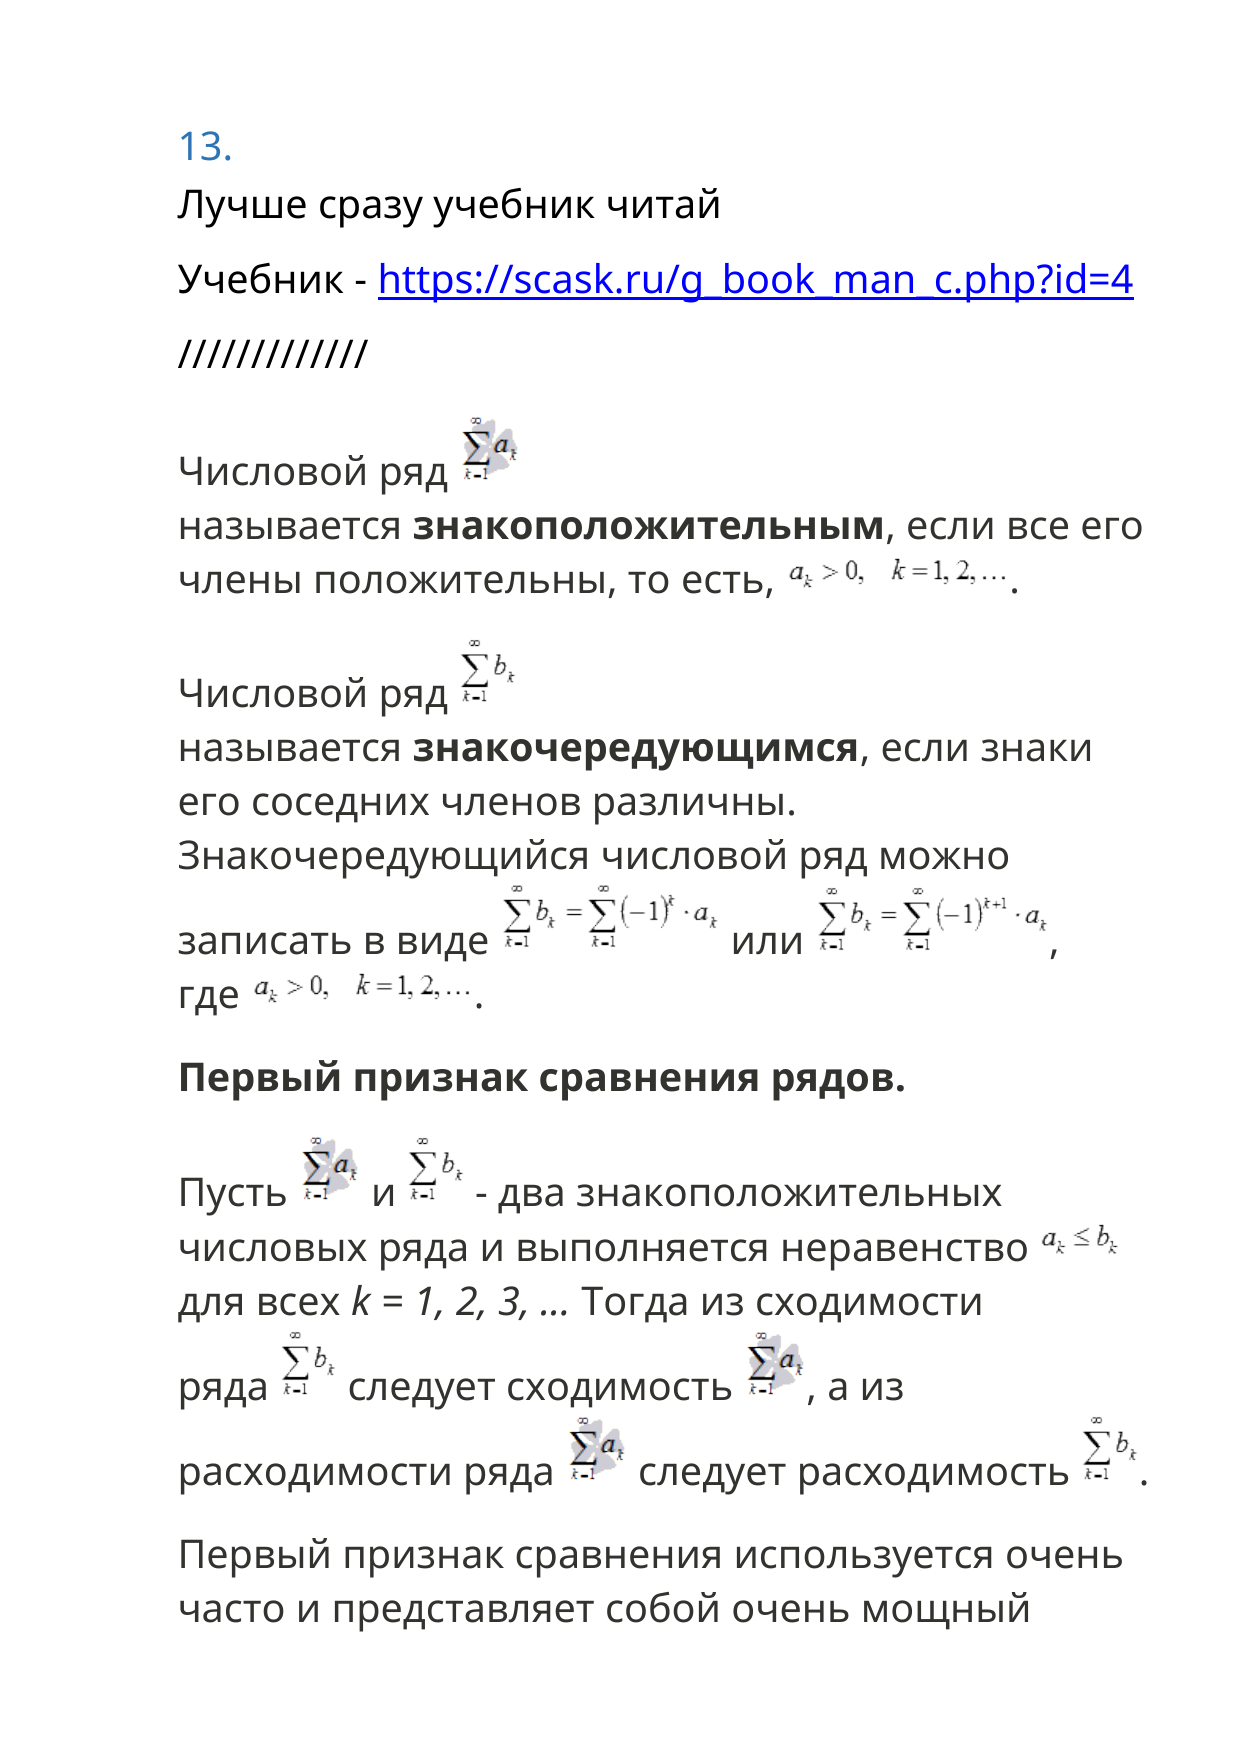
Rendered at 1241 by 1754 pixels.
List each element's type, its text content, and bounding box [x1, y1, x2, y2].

picture [1080, 1412, 1139, 1486]
picture [250, 966, 474, 1009]
subtitle 13. [177, 118, 1152, 172]
text ///////////// [177, 326, 1152, 380]
picture [458, 413, 521, 486]
picture [1039, 1217, 1123, 1262]
picture [785, 551, 1010, 594]
text Числовой ряд называется знакочередующимся, если знаки его соседних членов различны. Знакочередующийся числовой ряд можно записать в виде или , где . [177, 634, 1152, 1020]
picture [499, 881, 721, 955]
text Пусть и - два знакоположительных числовых ряда и выполняется неравенство для всех k = 1, 2, 3, ... Тогда из сходимости ряда следует сходимость , а из расходимости ряда следует расходимость . [177, 1132, 1152, 1497]
picture [458, 634, 517, 708]
picture [279, 1327, 337, 1401]
picture [565, 1413, 628, 1486]
text Числовой ряд называется знакоположительным, если все его члены положительны, то есть, . [177, 413, 1152, 605]
picture [743, 1328, 807, 1401]
text Лучше сразу учебник читай [177, 176, 1152, 230]
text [177, 1526, 1152, 1634]
text Первый признак сравнения рядов. [177, 1049, 1152, 1103]
picture [814, 882, 1049, 955]
picture [406, 1132, 465, 1206]
text Учебник - https://scask.ru/g_book_man_c.php?id=4 [177, 251, 1152, 305]
picture [298, 1134, 361, 1206]
